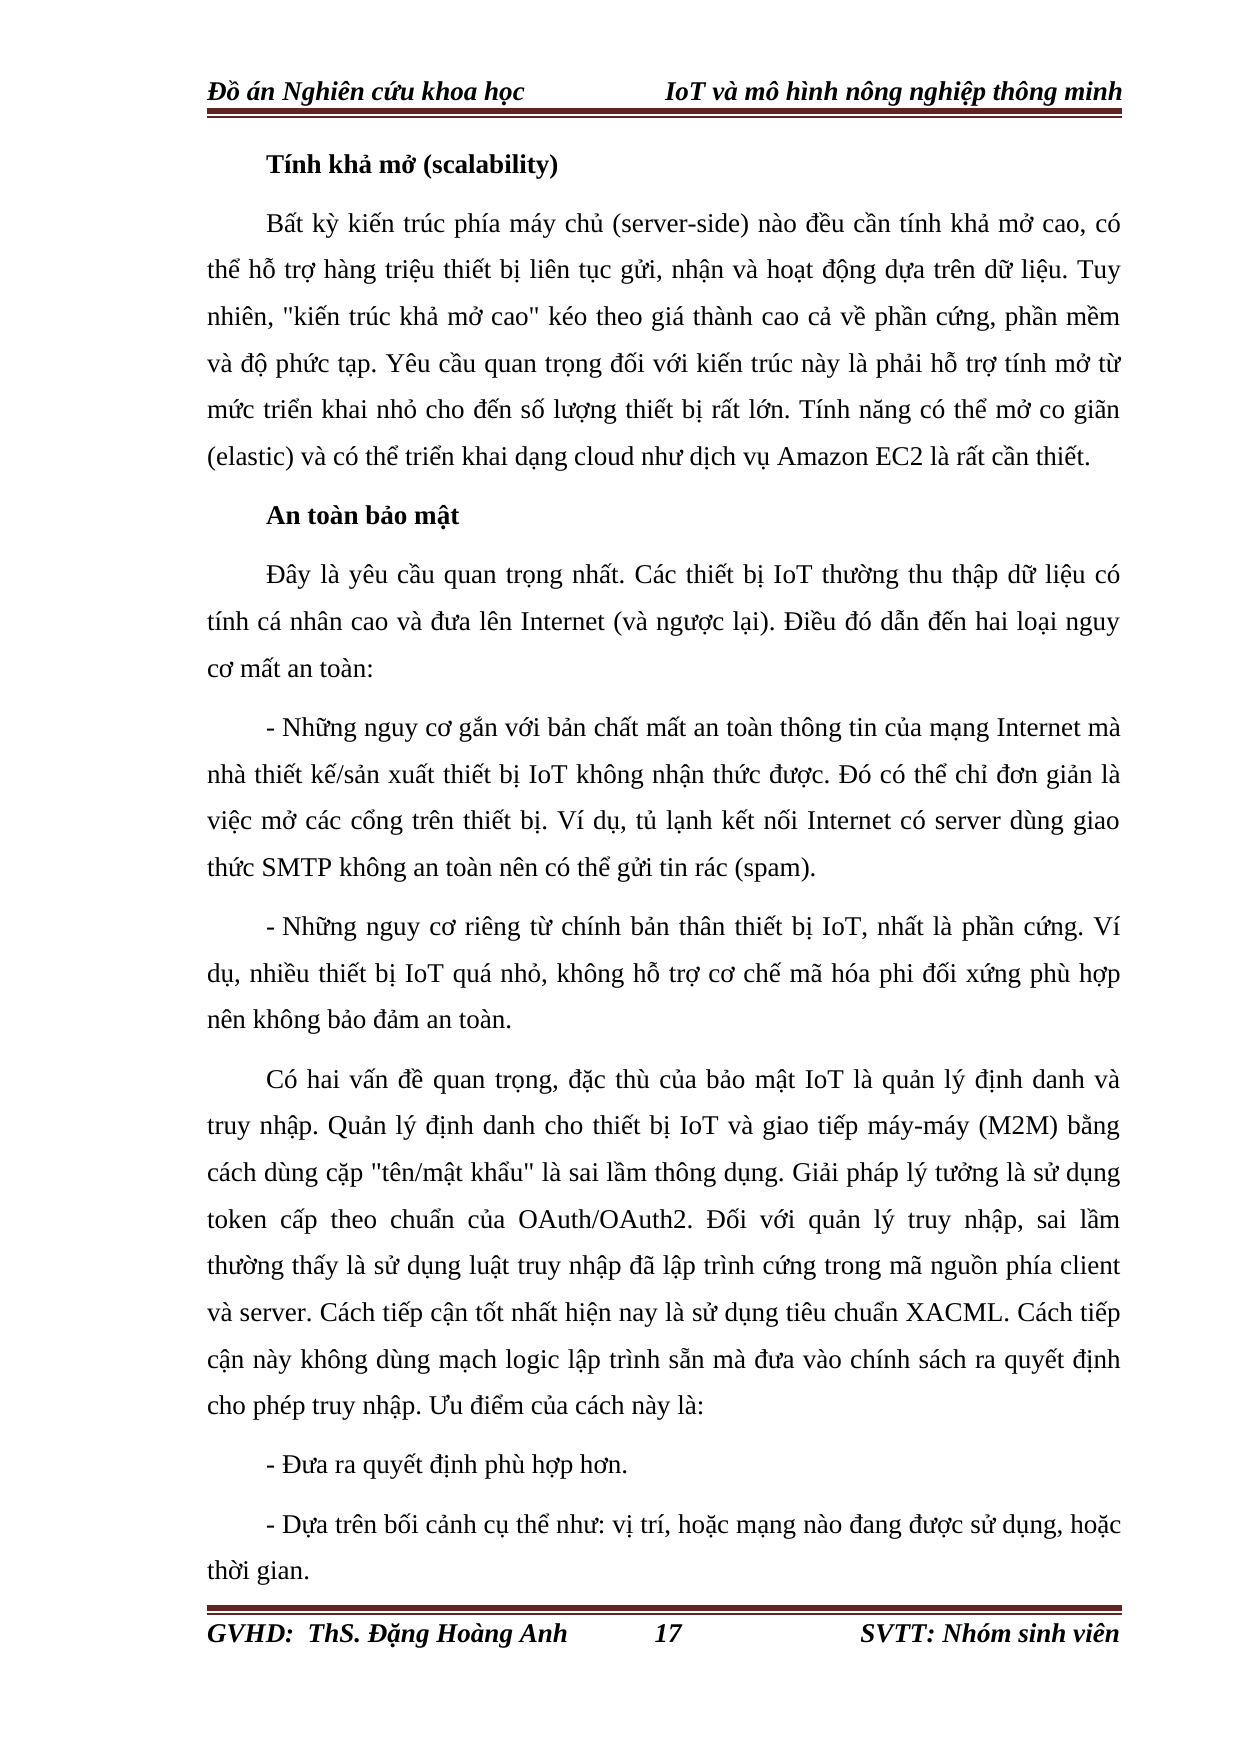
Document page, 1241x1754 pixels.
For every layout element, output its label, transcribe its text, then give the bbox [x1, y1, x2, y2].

text Đây là yêu cầu quan trọng nhất. Các thiết bị IoT thường thu thập dữ liệu có tính cá nhân cao và đưa lên Internet (và ngược lại). Điều đó dẫn đến hai loại nguy cơ mất an toàn: [207, 558, 1122, 683]
text - Những nguy cơ riêng từ chính bản thân thiết bị IoT, nhất là phần cứng. Ví dụ, nhiều thiết bị IoT quá nhỏ, không hỗ trợ cơ chế mã hóa phi đối xứng phù hợp nên không bảo đảm an toàn. [207, 910, 1122, 1035]
text Bất kỳ kiến trúc phía máy chủ (server-side) nào đều cần tính khả mở cao, có thể hỗ trợ hàng triệu thiết bị liên tục gửi, nhận và hoạt động dựa trên dữ liệu. Tuy nhiên, "kiến trúc khả mở cao" kéo theo giá thành cao cả về phần cứng, phần mềm và độ phức tạp. Yêu cầu quan trọng đối với kiến trúc này là phải hỗ trợ tính mở từ mức triển khai nhỏ cho đến số lượng thiết bị rất lớn. Tính năng có thể mở co giãn (elastic) và có thể triển khai dạng cloud như dịch vụ Amazon EC2 là rất cần thiết. [207, 207, 1122, 471]
text - Dựa trên bối cảnh cụ thể như: vị trí, hoặc mạng nào đang được sử dụng, hoặc thời gian. [207, 1508, 1122, 1586]
text - Đưa ra quyết định phù hợp hơn. [207, 1448, 1122, 1480]
text An toàn bảo mật [207, 499, 1122, 531]
text Có hai vấn đề quan trọng, đặc thù của bảo mật IoT là quản lý định danh và truy nhập. Quản lý định danh cho thiết bị IoT và giao tiếp máy-máy (M2M) bằng cách dùng cặp "tên/mật khẩu" là sai lầm thông dụng. Giải pháp lý tưởng là sử dụng token cấp theo chuẩn của OAuth/OAuth2. Đối với quản lý truy nhập, sai lầm thường thấy là sử dụng luật truy nhập đã lập trình cứng trong mã nguồn phía client và server. Cách tiếp cận tốt nhất hiện nay là sử dụng tiêu chuẩn XACML. Cách tiếp cận này không dùng mạch logic lập trình sẵn mà đưa vào chính sách ra quyết định cho phép truy nhập. Ưu điểm của cách này là: [207, 1063, 1122, 1421]
text Tính khả mở (scalability) [207, 148, 1122, 179]
text - Những nguy cơ gắn với bản chất mất an toàn thông tin của mạng Internet mà nhà thiết kế/sản xuất thiết bị IoT không nhận thức được. Đó có thể chỉ đơn giản là việc mở các cổng trên thiết bị. Ví dụ, tủ lạnh kết nối Internet có server dùng giao thức SMTP không an toàn nên có thể gửi tin rác (spam). [207, 711, 1122, 882]
